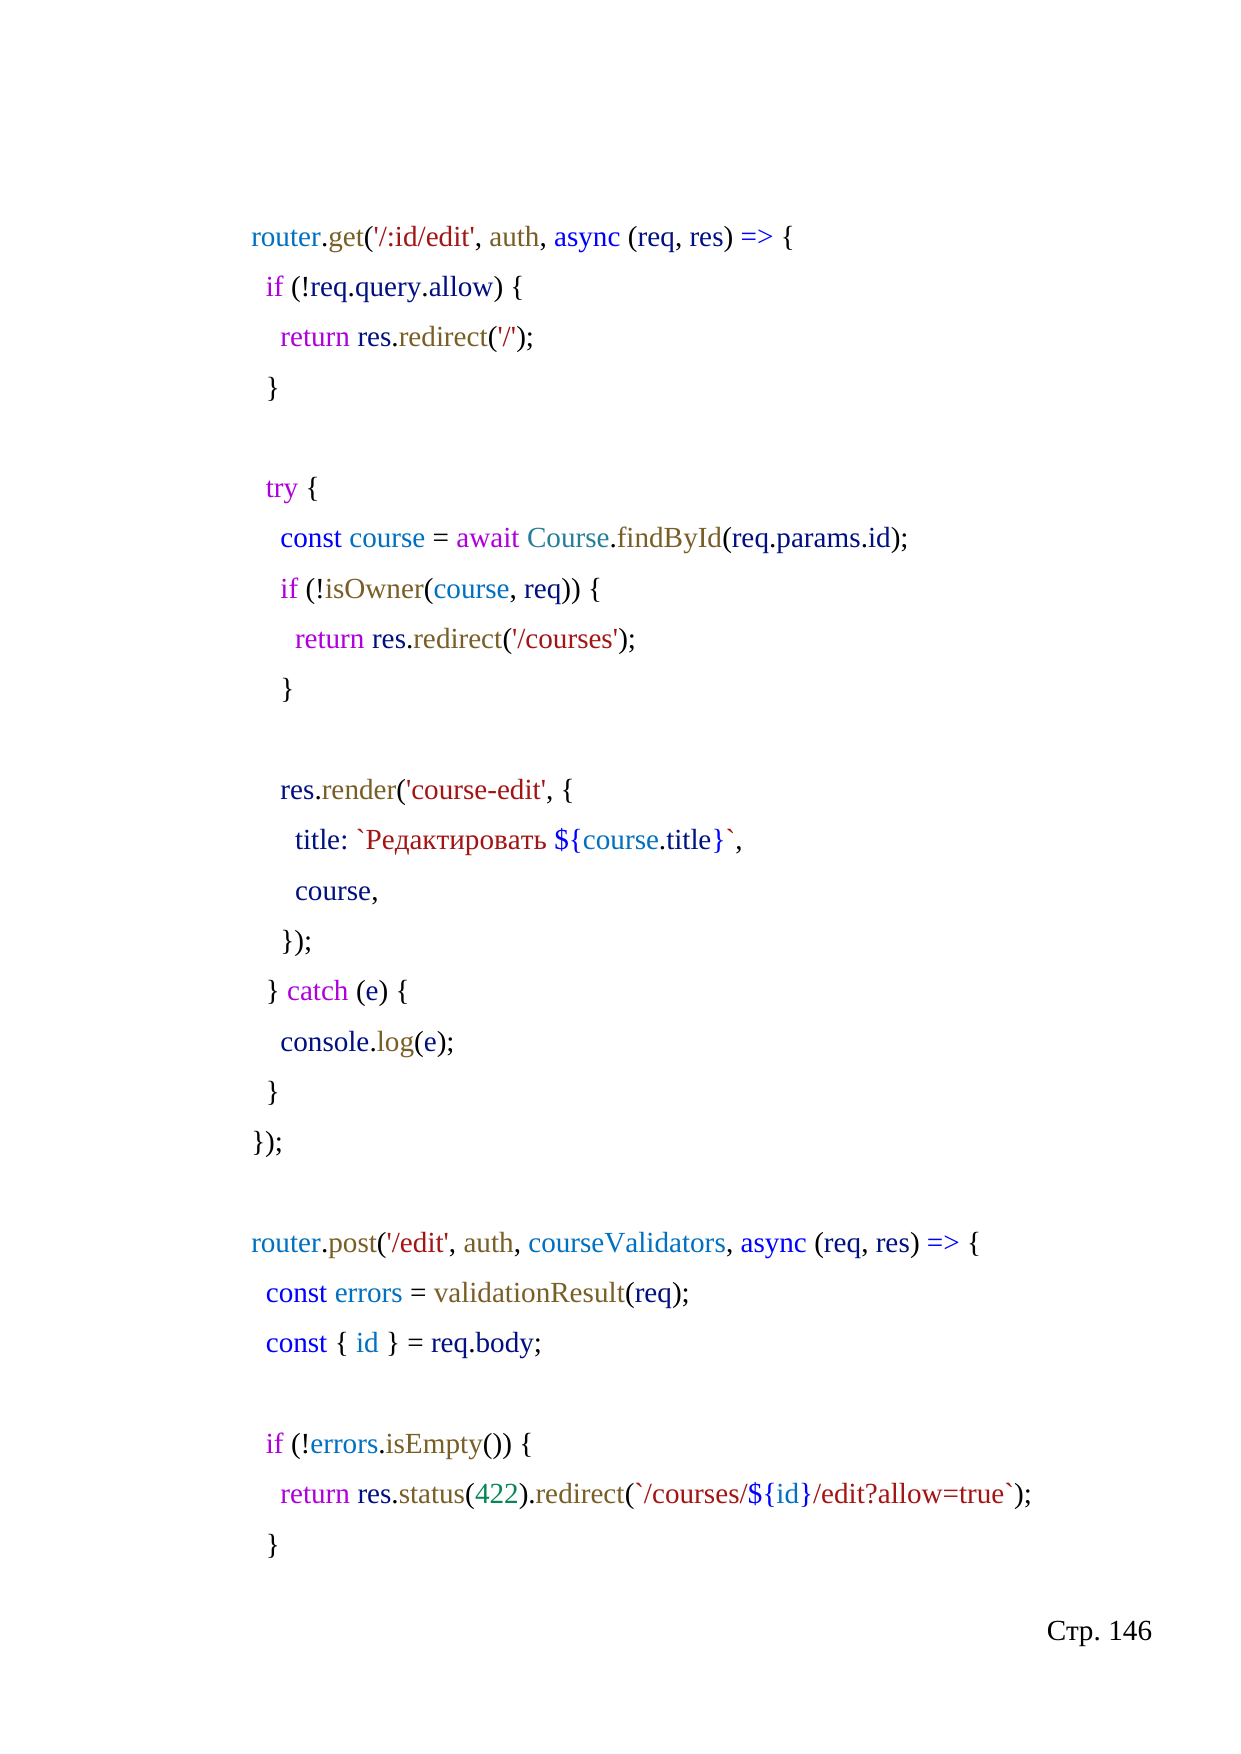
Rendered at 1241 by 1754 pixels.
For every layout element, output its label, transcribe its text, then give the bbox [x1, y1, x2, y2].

text try { [177, 470, 1152, 504]
text }); [177, 1124, 1152, 1158]
text return res.redirect('/'); [177, 319, 1152, 353]
text } [177, 370, 1152, 403]
text return res.status(422).redirect(`/courses/${id}/edit?allow=true`); [177, 1477, 1152, 1510]
text return res.redirect('/courses'); [177, 621, 1152, 655]
text } [177, 1527, 1152, 1560]
text title: `Редактировать ${course.title}`, [177, 822, 1152, 856]
text } catch (e) { [177, 973, 1152, 1007]
text } [177, 672, 1152, 705]
text const errors = validationResult(req); [177, 1275, 1152, 1309]
text if (!req.query.allow) { [177, 269, 1152, 303]
text course, [177, 873, 1152, 906]
text const course = await Course.findById(req.params.id); [177, 521, 1152, 554]
text }); [177, 923, 1152, 957]
text if (!isOwner(course, req)) { [177, 571, 1152, 604]
text res.render('course-edit', { [177, 772, 1152, 806]
text console.log(e); [177, 1024, 1152, 1057]
text router.get('/:id/edit', auth, async (req, res) => { [177, 219, 1152, 252]
text const { id } = req.body; [177, 1326, 1152, 1359]
text router.post('/edit', auth, courseValidators, async (req, res) => { [177, 1225, 1152, 1258]
text if (!errors.isEmpty()) { [177, 1426, 1152, 1460]
text } [177, 1074, 1152, 1108]
